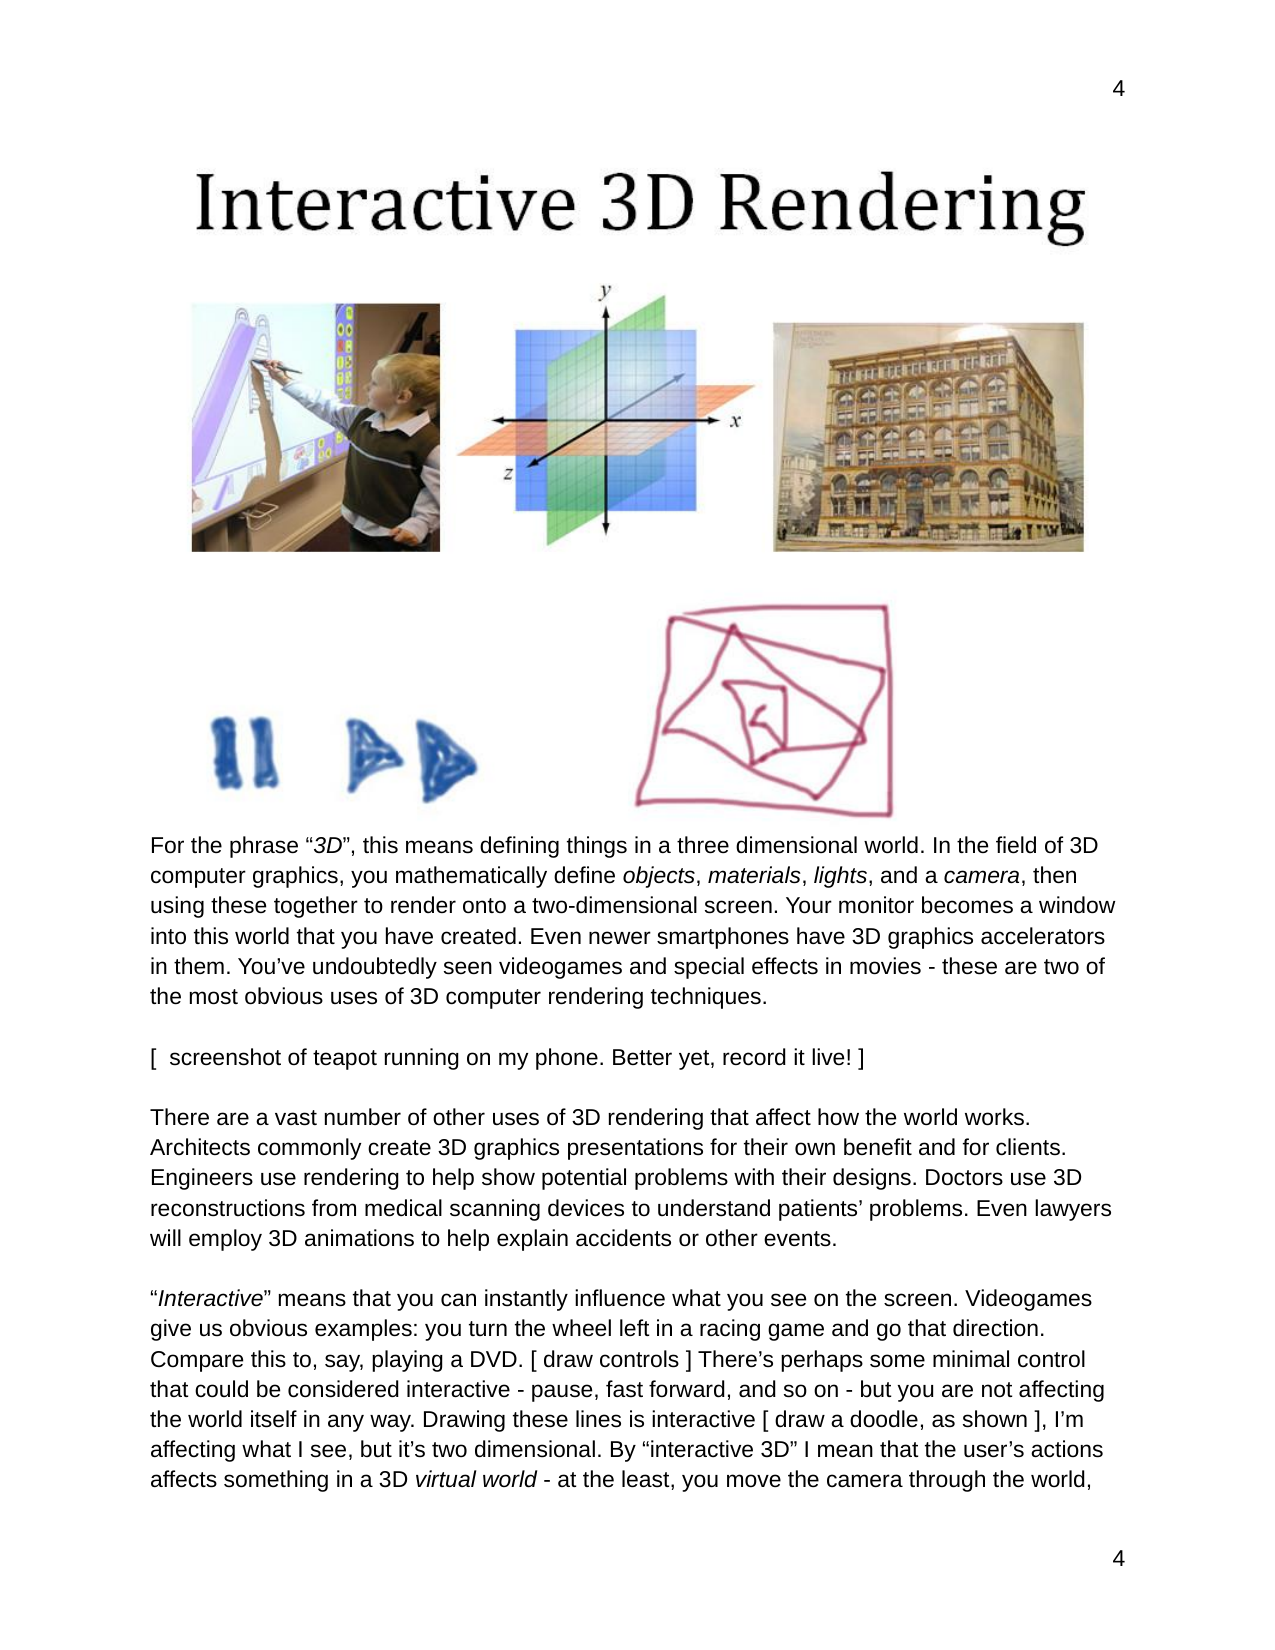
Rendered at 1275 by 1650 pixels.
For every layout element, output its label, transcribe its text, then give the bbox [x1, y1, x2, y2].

picture [168, 150, 1115, 829]
text There are a vast number of other uses of 3D rendering that affect how the world works. Architects commonly create 3D graphics presentations for their own benefit and for clients. Engineers use rendering to help show potential problems with their designs. Doctors use 3D reconstructions from medical scanning devices to understand patients’ problems. Even lawyers will employ 3D animations to help explain accidents or other events. [150, 1104, 1125, 1251]
text [ screenshot of teapot running on my phone. Better yet, record it live! ] [150, 1043, 1125, 1070]
text For the phrase “3D”, this means defining things in a three dimensional world. In the field of 3D computer graphics, you mathematically define objects, materials, lights, and a camera, then using these together to render onto a two-dimensional screen. Your monitor becomes a window into this world that you have created. Even newer smartphones have 3D graphics accelerators in them. You’ve undoubtedly seen videogames and special effects in movies - these are two of the most obvious uses of 3D computer rendering techniques. [150, 832, 1125, 1009]
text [150, 1285, 1125, 1493]
